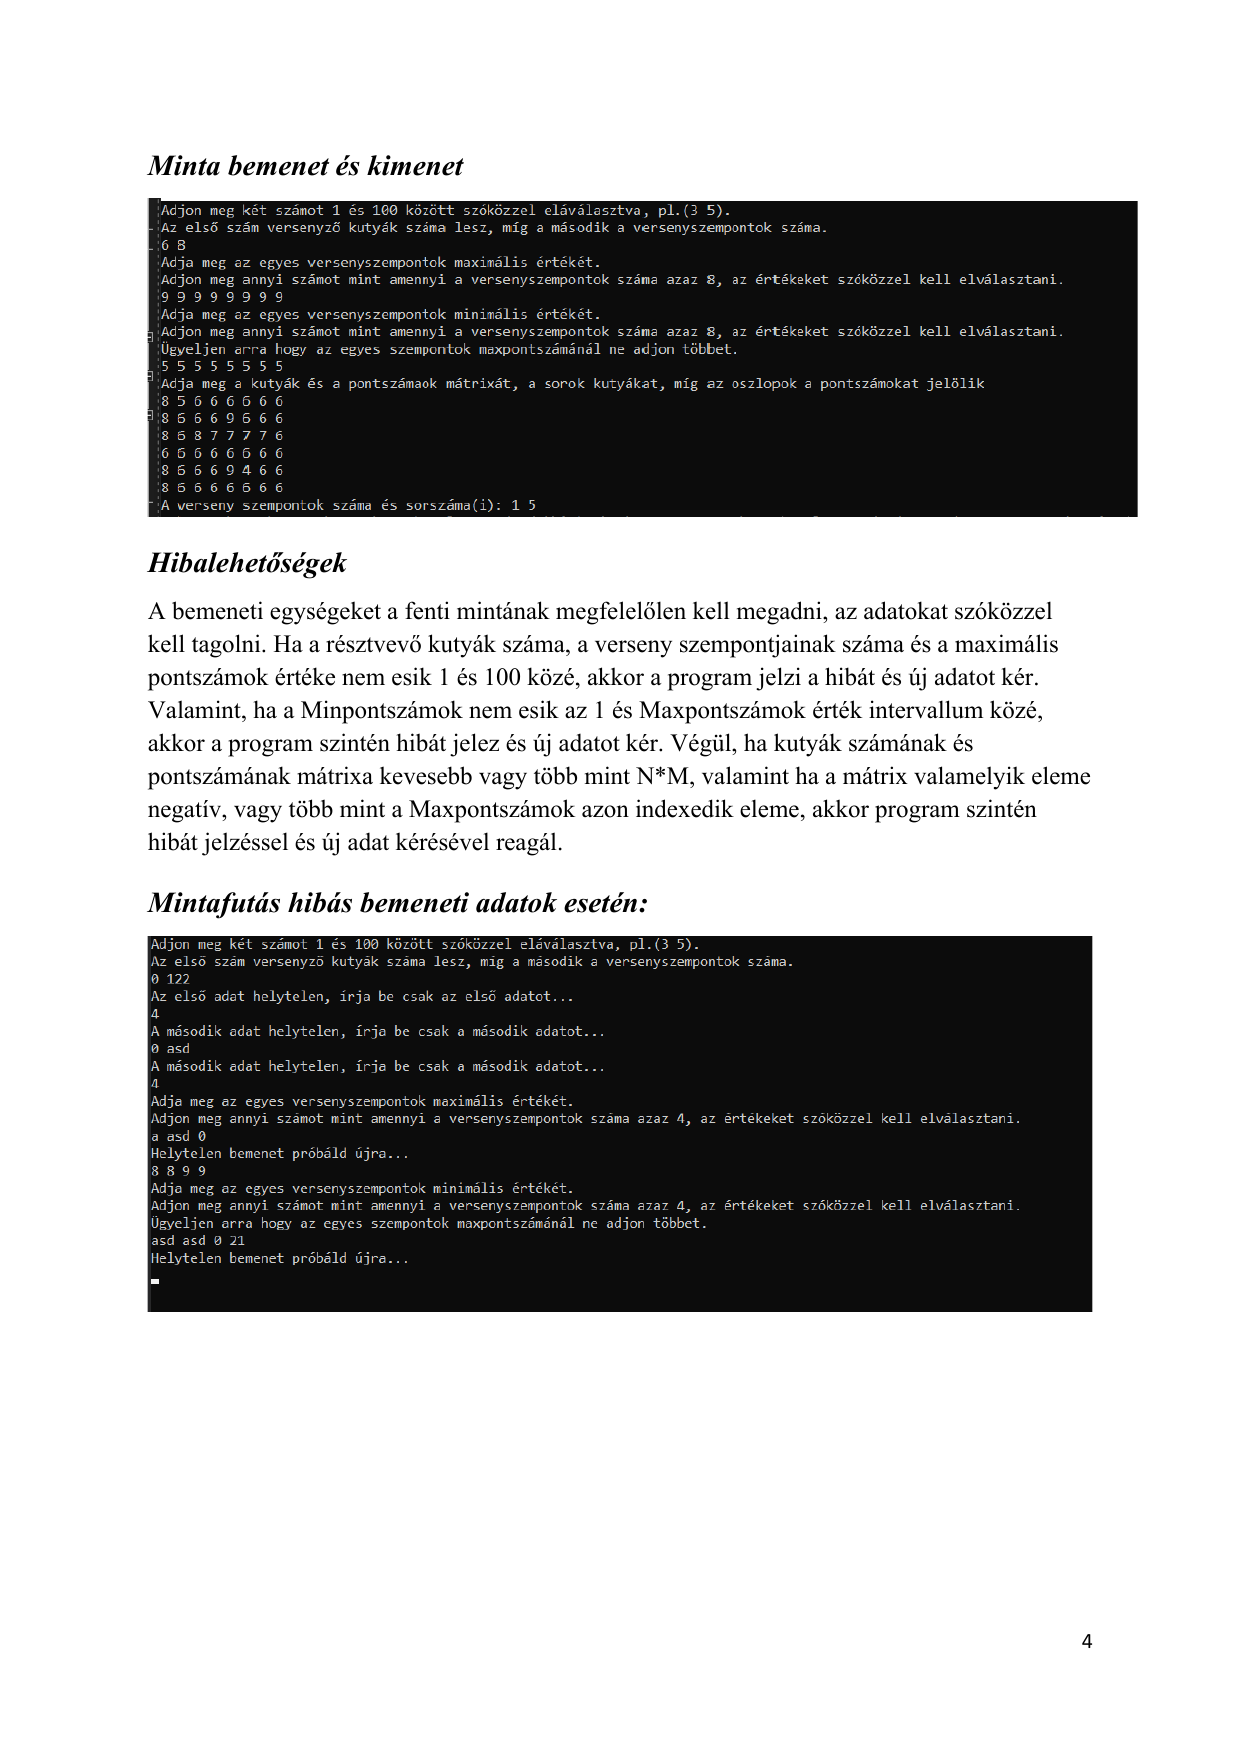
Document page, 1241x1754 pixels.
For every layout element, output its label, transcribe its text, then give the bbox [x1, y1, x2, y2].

text Minta bemenet és kimenet [148, 148, 1093, 181]
text A bemeneti egységeket a fenti mintának megfelelőlen kell megadni, az adatokat szóközzel kell tagolni. Ha a résztvevő kutyák száma, a verseny szempontjainak száma és a maximális pontszámok értéke nem esik 1 és 100 közé, akkor a program jelzi a hibát és új adatot kér. Valamint, ha a Minpontszámok nem esik az 1 és Maxpontszámok érték intervallum közé, akkor a program szintén hibát jelez és új adatot kér. Végül, ha kutyák számának és pontszámának mátrixa kevesebb vagy több mint N*M, valamint ha a mátrix valamelyik eleme negatív, vagy több mint a Maxpontszámok azon indexedik eleme, akkor program szintén hibát jelzéssel és új adat kérésével reagál. [148, 596, 1093, 856]
list Mintafutás hibás bemeneti adatok esetén: [148, 886, 1093, 919]
text Hibalehetőségek [148, 545, 1093, 579]
picture [147, 198, 1138, 517]
picture [147, 936, 1093, 1312]
